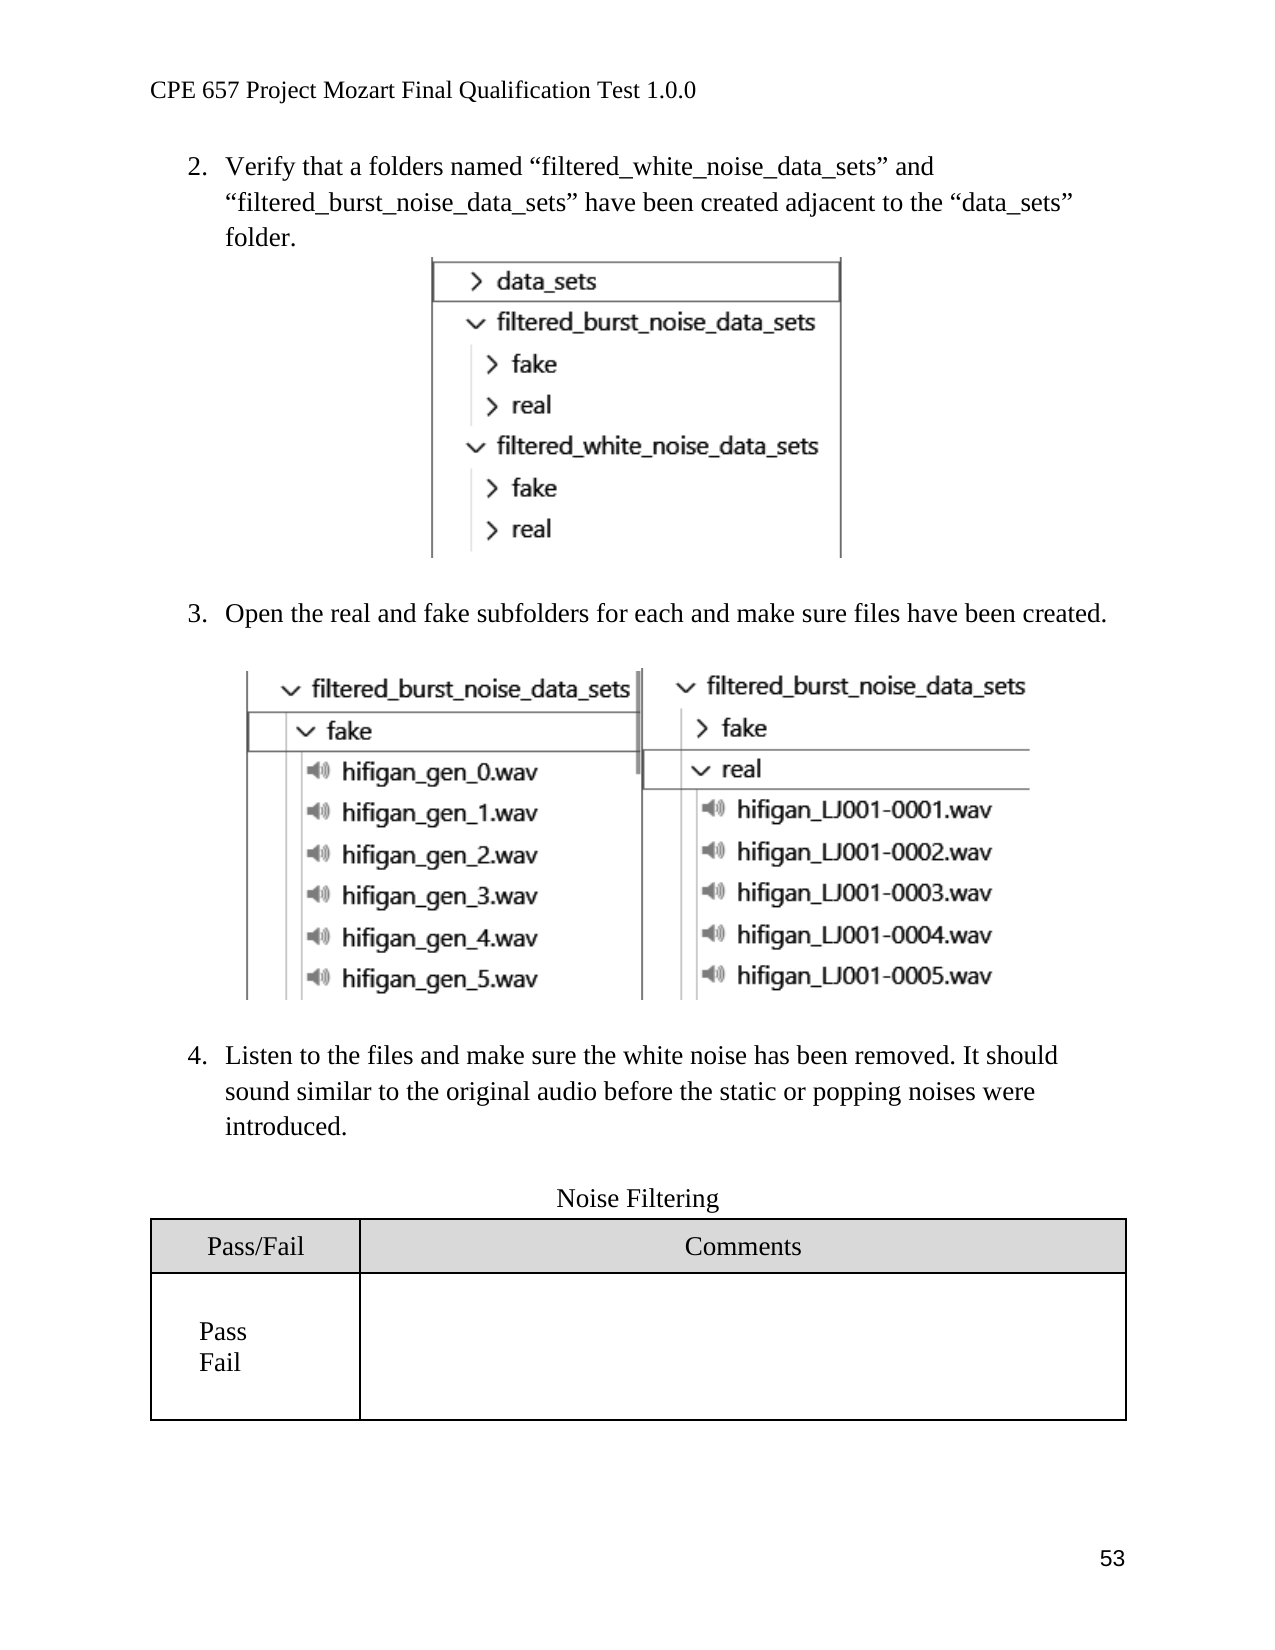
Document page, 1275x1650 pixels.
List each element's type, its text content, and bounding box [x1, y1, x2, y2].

list Open the real and fake subfolders for each and make sure files have been created. [187, 597, 1125, 628]
picture [430, 257, 845, 558]
table_cell [361, 1274, 1125, 1419]
table_header Comments [361, 1220, 1125, 1272]
list Verify that a folders named “filtered_white_noise_data_sets” and “filtered_burst_noise_data_sets” have been created adjacent to the “data_sets” folder. [187, 150, 1125, 253]
picture [245, 668, 1030, 1000]
table_header Pass/Fail [152, 1220, 359, 1272]
table_cell Pass Fail [152, 1274, 359, 1419]
text Noise Filtering [150, 1182, 1125, 1213]
list Listen to the files and make sure the white noise has been removed. It should sound similar to the original audio before the static or popping noises were introduced. [187, 1039, 1125, 1142]
